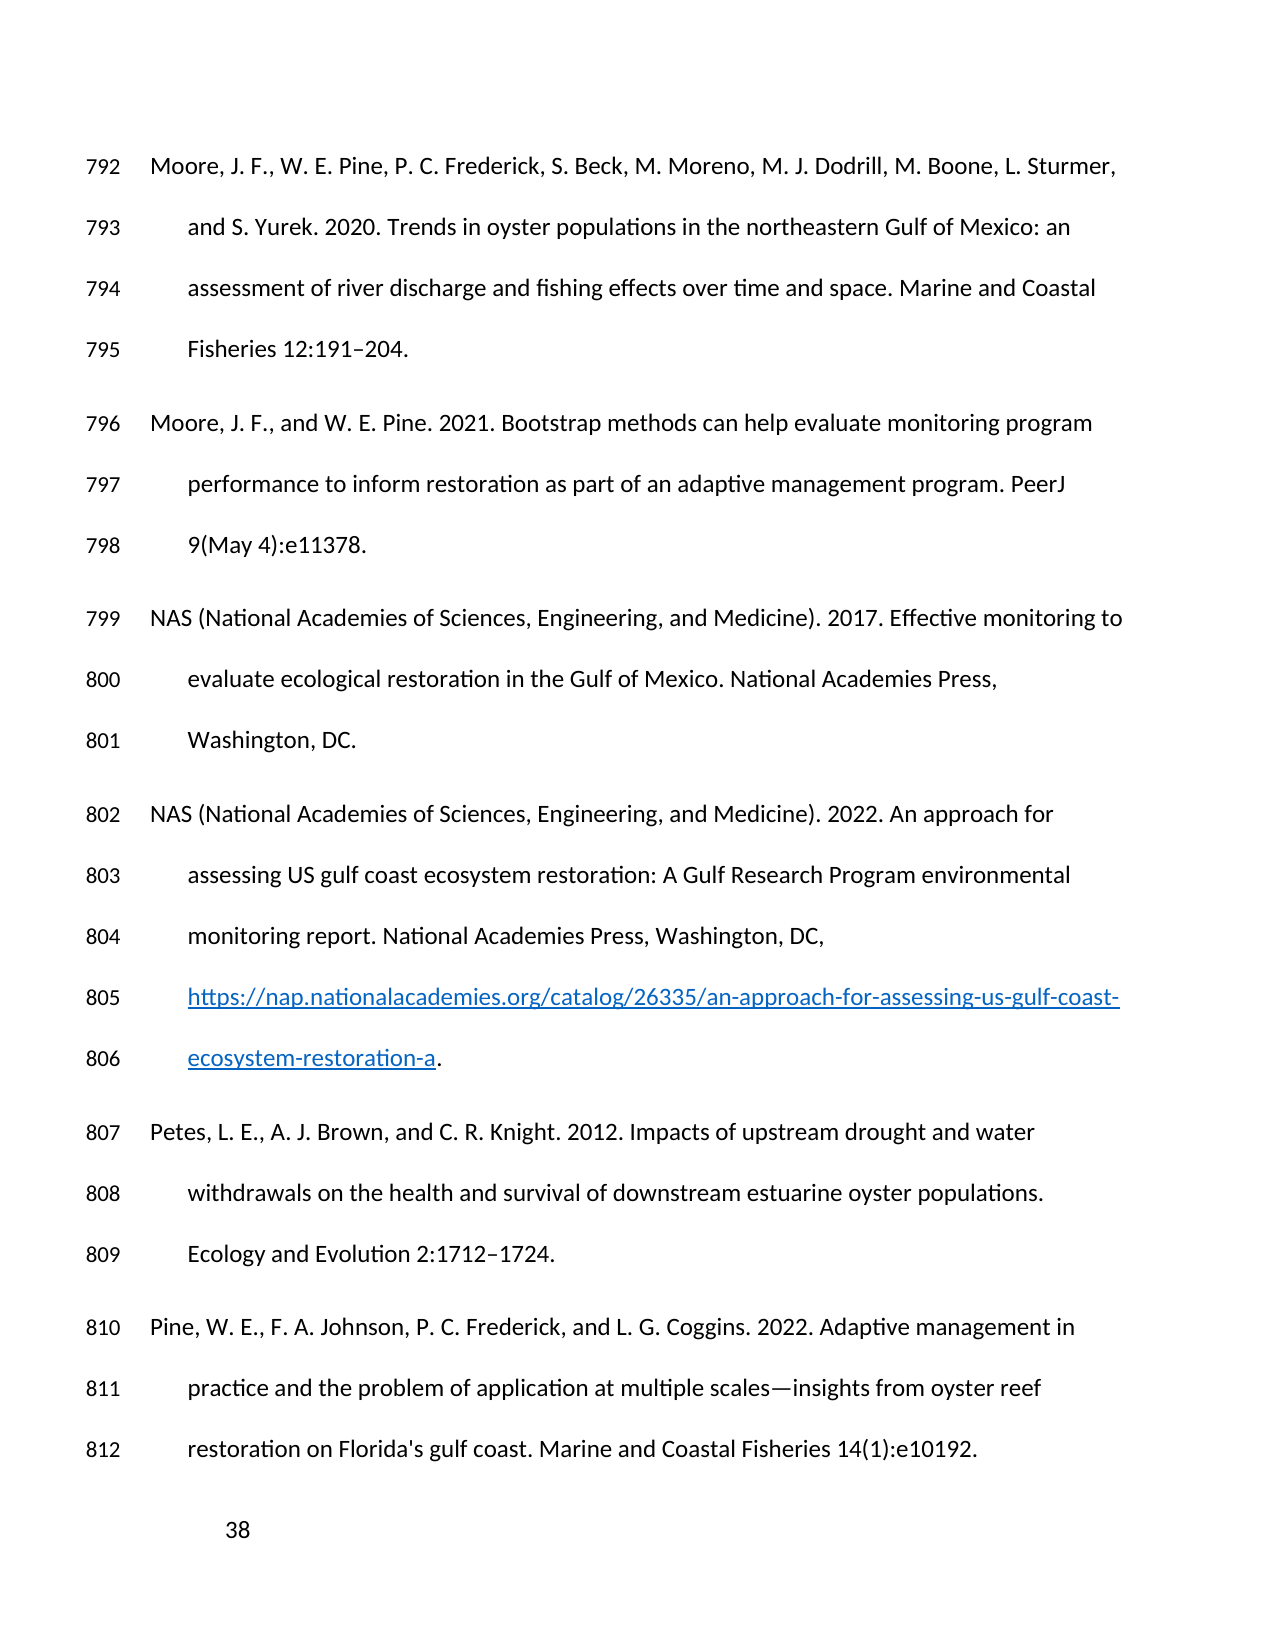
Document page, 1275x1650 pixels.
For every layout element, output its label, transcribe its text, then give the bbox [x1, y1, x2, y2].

text Pine, W. E., F. A. Johnson, P. C. Frederick, and L. G. Coggins. 2022. Adaptive management in practice and the problem of application at multiple scales—insights from oyster reef restoration on Florida's gulf coast. Marine and Coastal Fisheries 14(1):e10192. [150, 1311, 1125, 1464]
text Moore, J. F., W. E. Pine, P. C. Frederick, S. Beck, M. Moreno, M. J. Dodrill, M. Boone, L. Sturmer, and S. Yurek. 2020. Trends in oyster populations in the northeastern Gulf of Mexico: an assessment of river discharge and fishing effects over time and space. Marine and Coastal Fisheries 12:191–204. [150, 150, 1125, 364]
text NAS (National Academies of Sciences, Engineering, and Medicine). 2017. Effective monitoring to evaluate ecological restoration in the Gulf of Mexico. National Academies Press, Washington, DC. [150, 602, 1125, 755]
text Moore, J. F., and W. E. Pine. 2021. Bootstrap methods can help evaluate monitoring program performance to inform restoration as part of an adaptive management program. PeerJ 9(May 4):e11378. [150, 407, 1125, 559]
text Petes, L. E., A. J. Brown, and C. R. Knight. 2012. Impacts of upstream drought and water withdrawals on the health and survival of downstream estuarine oyster populations. Ecology and Evolution 2:1712–1724. [150, 1116, 1125, 1268]
text NAS (National Academies of Sciences, Engineering, and Medicine). 2022. An approach for assessing US gulf coast ecosystem restoration: A Gulf Research Program environmental monitoring report. National Academies Press, Washington, DC, https://nap.nationalacademies.org/catalog/26335/an-approach-for-assessing-us-gulf-coast-ecosystem-restoration-a. [150, 798, 1125, 1073]
